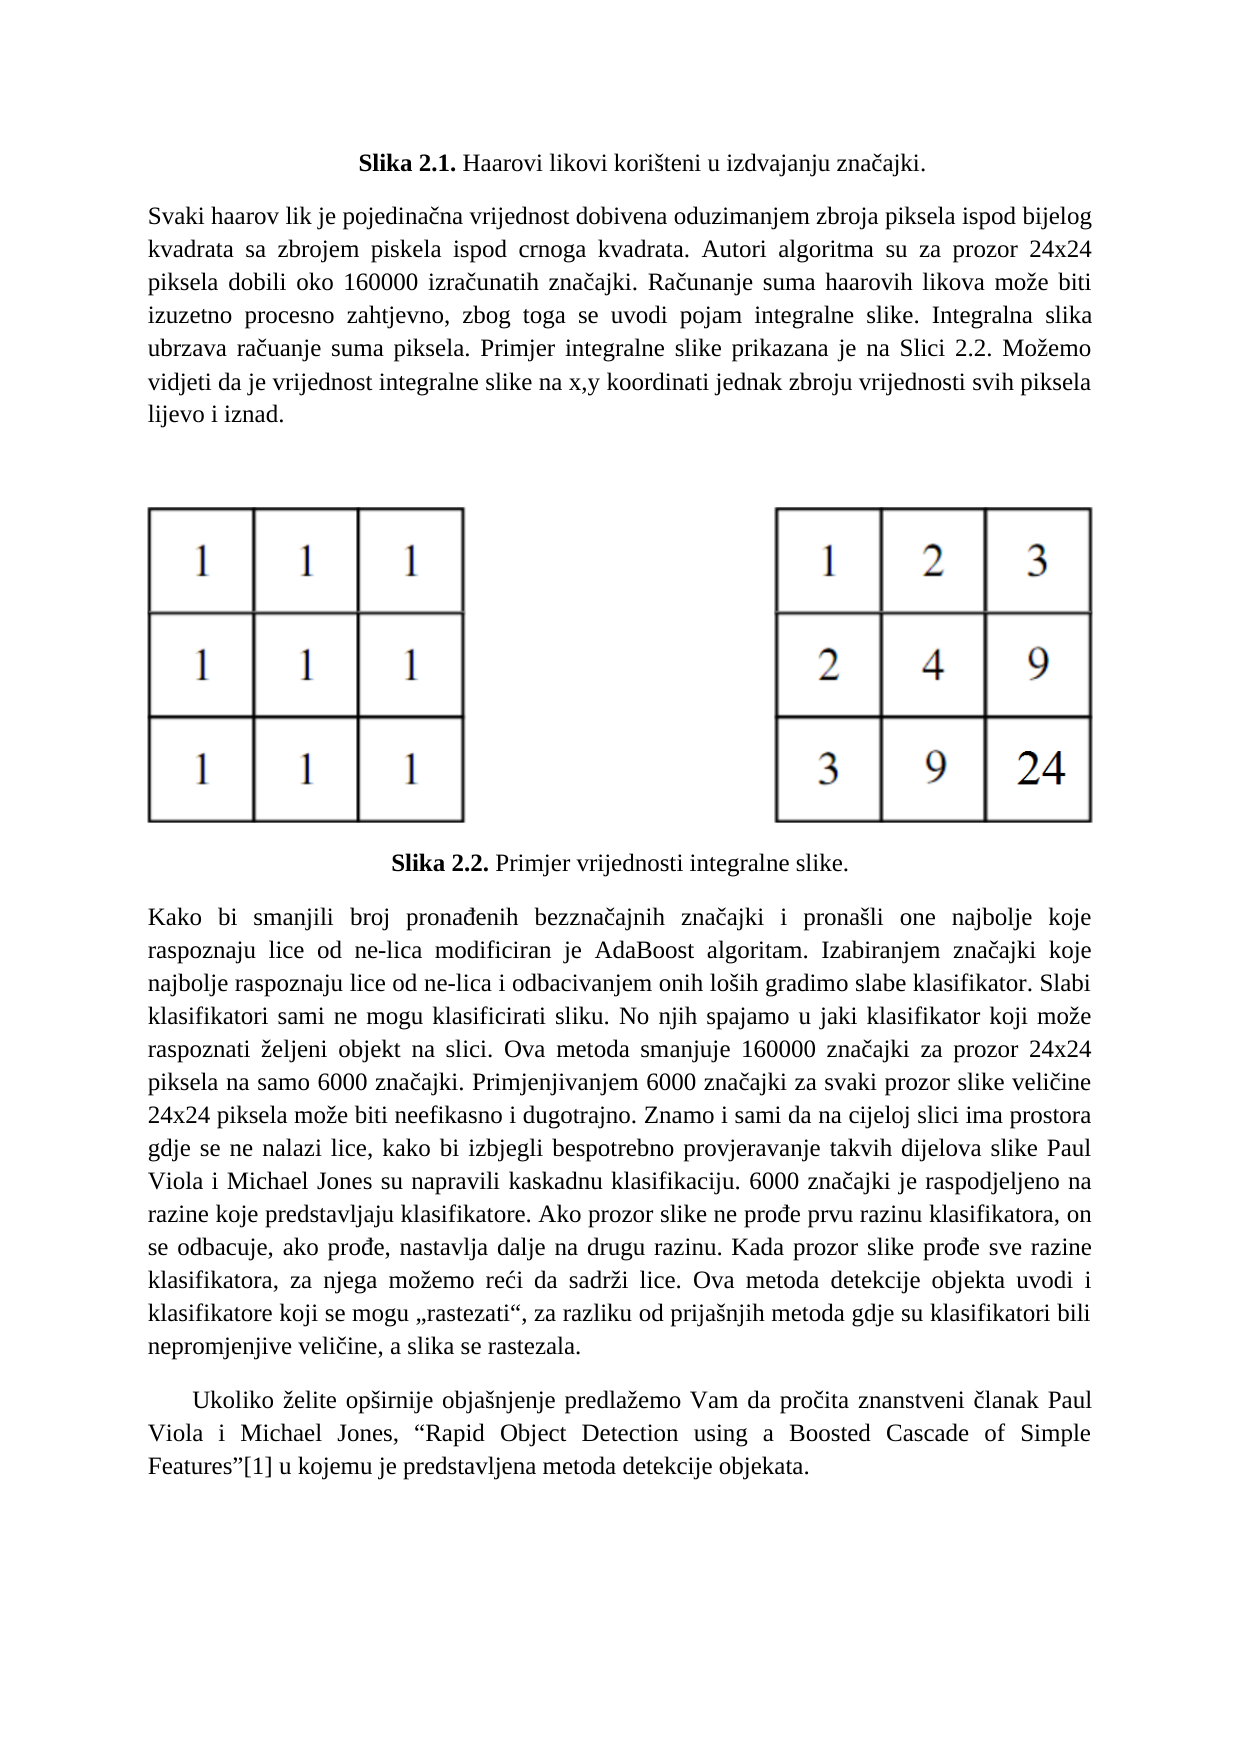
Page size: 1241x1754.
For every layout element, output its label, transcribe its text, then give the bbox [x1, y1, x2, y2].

text Slika 2.2. Primjer vrijednosti integralne slike. [148, 848, 1093, 877]
picture [147, 507, 1093, 823]
text Kako bi smanjili broj pronađenih bezznačajnih značajki i pronašli one najbolje koje raspoznaju lice od ne-lica modificiran je AdaBoost algoritam. Izabiranjem značajki koje najbolje raspoznaju lice od ne-lica i odbacivanjem onih loših gradimo slabe klasifikator. Slabi klasifikatori sami ne mogu klasificirati sliku. No njih spajamo u jaki klasifikator koji može raspoznati željeni objekt na slici. Ova metoda smanjuje 160000 značajki za prozor 24x24 piksela na samo 6000 značajki. Primjenjivanjem 6000 značajki za svaki prozor slike veličine 24x24 piksela može biti neefikasno i dugotrajno. Znamo i sami da na cijeloj slici ima prostora gdje se ne nalazi lice, kako bi izbjegli bespotrebno provjeravanje takvih dijelova slike Paul Viola i Michael Jones su napravili kaskadnu klasifikaciju. 6000 značajki je raspodjeljeno na razine koje predstavljaju klasifikatore. Ako prozor slike ne prođe prvu razinu klasifikatora, on se odbacuje, ako prođe, nastavlja dalje na drugu razinu. Kada prozor slike prođe sve razine klasifikatora, za njega možemo reći da sadrži lice. Ova metoda detekcije objekta uvodi i klasifikatore koji se mogu „rastezati“, za razliku od prijašnjih metoda gdje su klasifikatori bili nepromjenjive veličine, a slika se rastezala. [148, 902, 1093, 1360]
text Ukoliko želite opširnije objašnjenje predlažemo Vam da pročita znanstveni članak Paul Viola i Michael Jones, “Rapid Object Detection using a Boosted Cascade of Simple Features”[1] u kojemu je predstavljena metoda detekcije objekata. [148, 1385, 1093, 1480]
text Slika 2.1. Haarovi likovi korišteni u izdvajanju značajki. [148, 148, 1093, 176]
text Svaki haarov lik je pojedinačna vrijednost dobivena oduzimanjem zbroja piksela ispod bijelog kvadrata sa zbrojem piskela ispod crnoga kvadrata. Autori algoritma su za prozor 24x24 piksela dobili oko 160000 izračunatih značajki. Računanje suma haarovih likova može biti izuzetno procesno zahtjevno, zbog toga se uvodi pojam integralne slike. Integralna slika ubrzava račuanje suma piksela. Primjer integralne slike prikazana je na Slici 2.2. Možemo vidjeti da je vrijednost integralne slike na x,y koordinati jednak zbroju vrijednosti svih piksela lijevo i iznad. [148, 201, 1093, 428]
